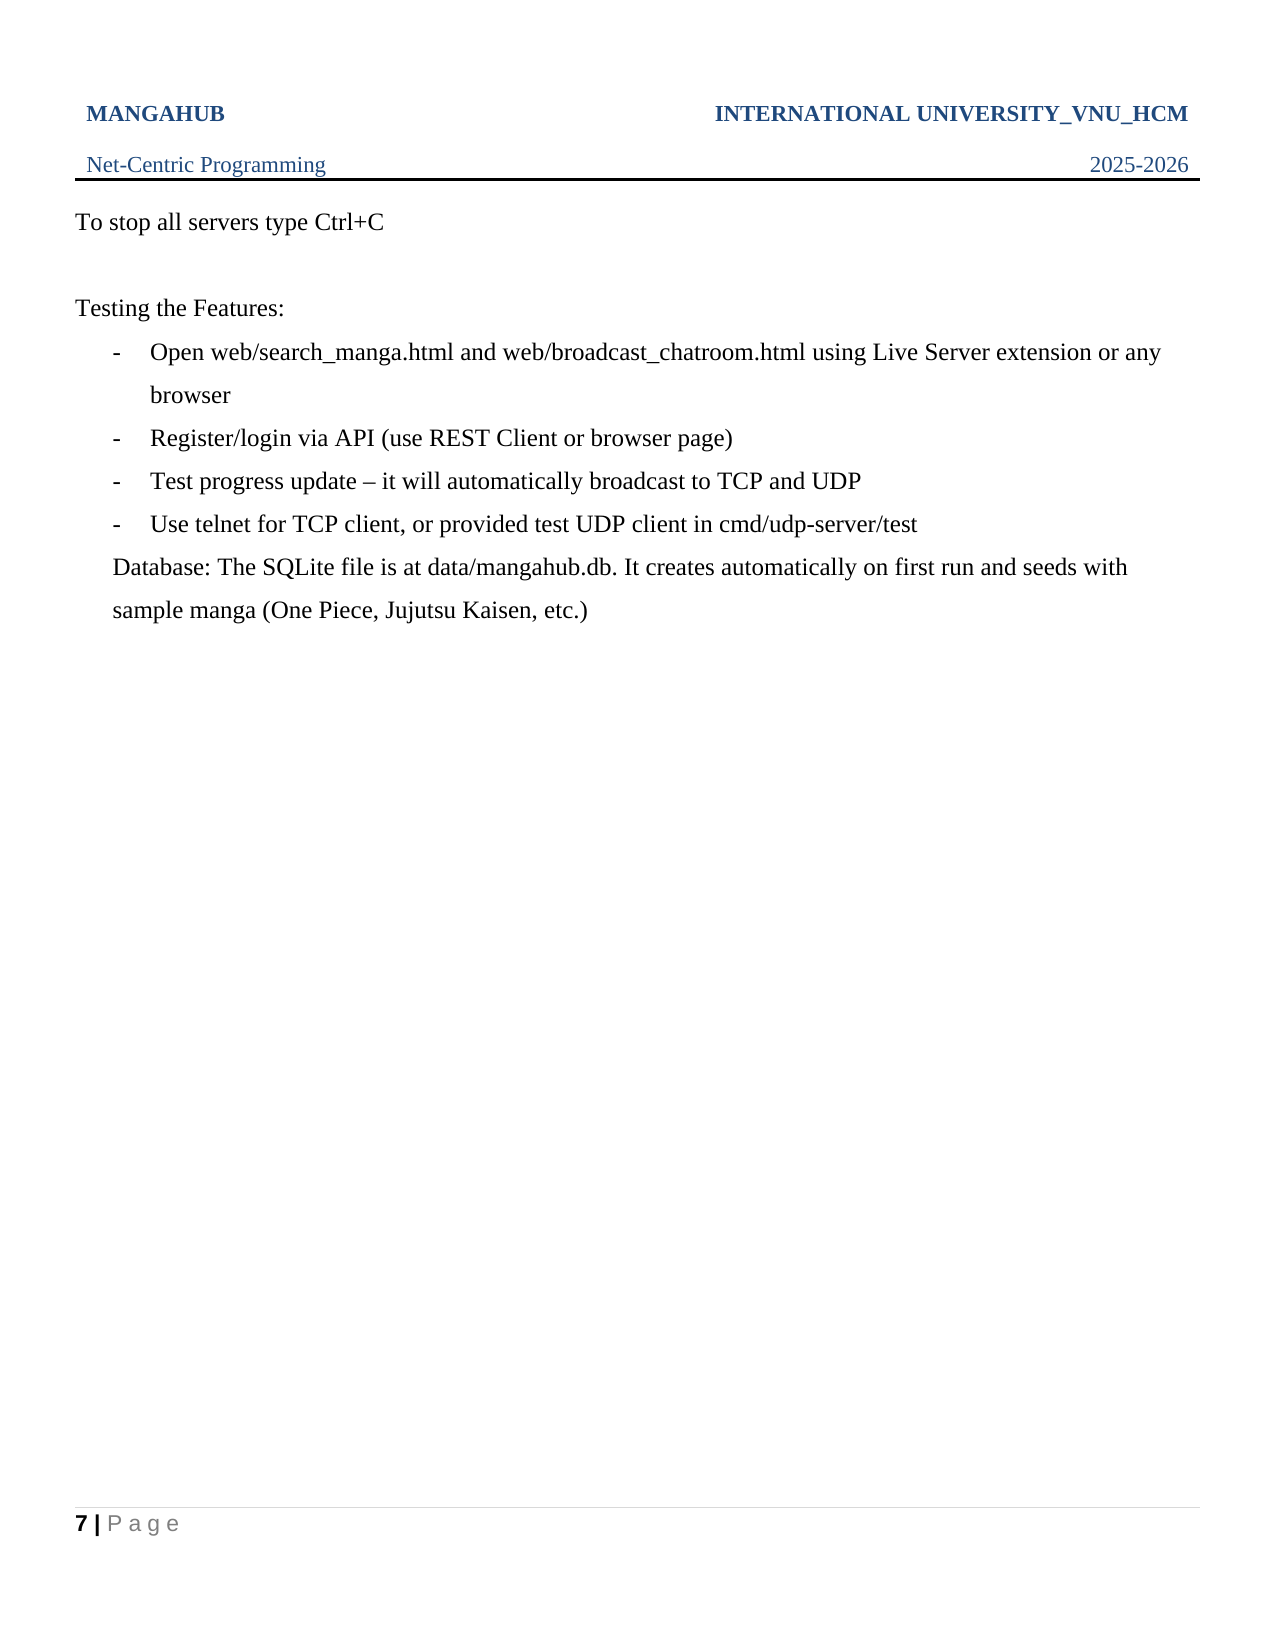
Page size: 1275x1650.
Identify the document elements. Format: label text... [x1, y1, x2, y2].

list Use telnet for TCP client, or provided test UDP client in cmd/udp-server/test [112, 509, 1200, 538]
text Database: The SQLite file is at data/mangahub.db. It creates automatically on first run and seeds with sample manga (One Piece, Jujutsu Kaisen, etc.) [112, 552, 1200, 624]
list Open web/search_manga.html and web/broadcast_chatroom.html using Live Server extension or any browser [112, 337, 1200, 408]
text To stop all servers type Ctrl+C [75, 207, 1200, 236]
text Testing the Features: [75, 293, 1200, 322]
list Register/login via API (use REST Client or browser page) [112, 423, 1200, 452]
list Test progress update – it will automatically broadcast to TCP and UDP [112, 466, 1200, 495]
